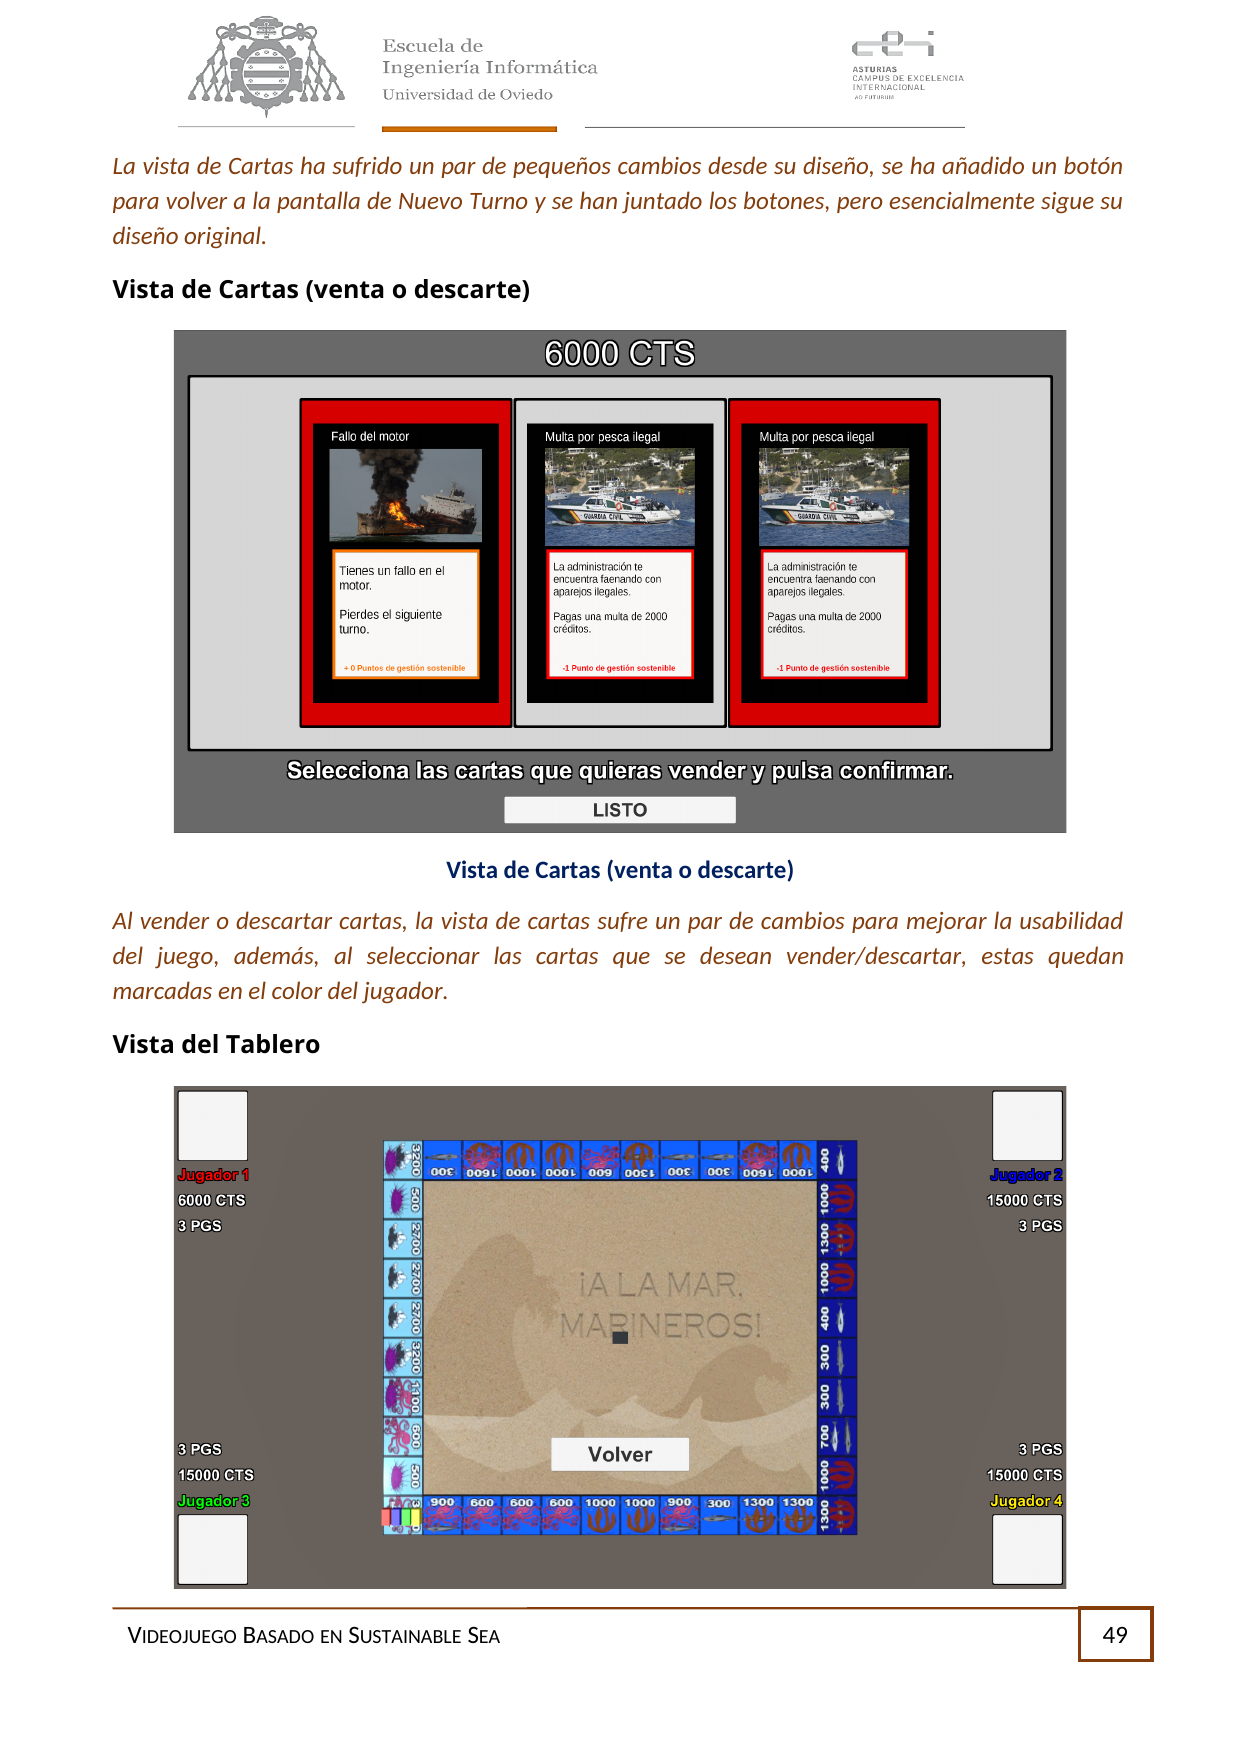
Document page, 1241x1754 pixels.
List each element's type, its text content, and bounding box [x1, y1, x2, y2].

text Al vender o descartar cartas, la vista de cartas sufre un par de cambios para mejorar la usabilidad del juego, además, al seleccionar las cartas que se desean vender/descartar, estas quedan marcadas en el color del jugador. [112, 906, 1128, 1006]
picture [173, 1086, 1067, 1589]
text Vista de Cartas (venta o descarte) [112, 854, 1128, 884]
picture [173, 330, 1067, 833]
subtitle Vista del Tablero [112, 1027, 1128, 1061]
subtitle Vista de Cartas (venta o descarte) [112, 272, 1128, 306]
text La vista de Cartas ha sufrido un par de pequeños cambios desde su diseño, se ha añadido un botón para volver a la pantalla de Nuevo Turno y se han juntado los botones, pero esencialmente sigue su diseño original. [112, 150, 1128, 251]
picture [113, 6, 1030, 142]
